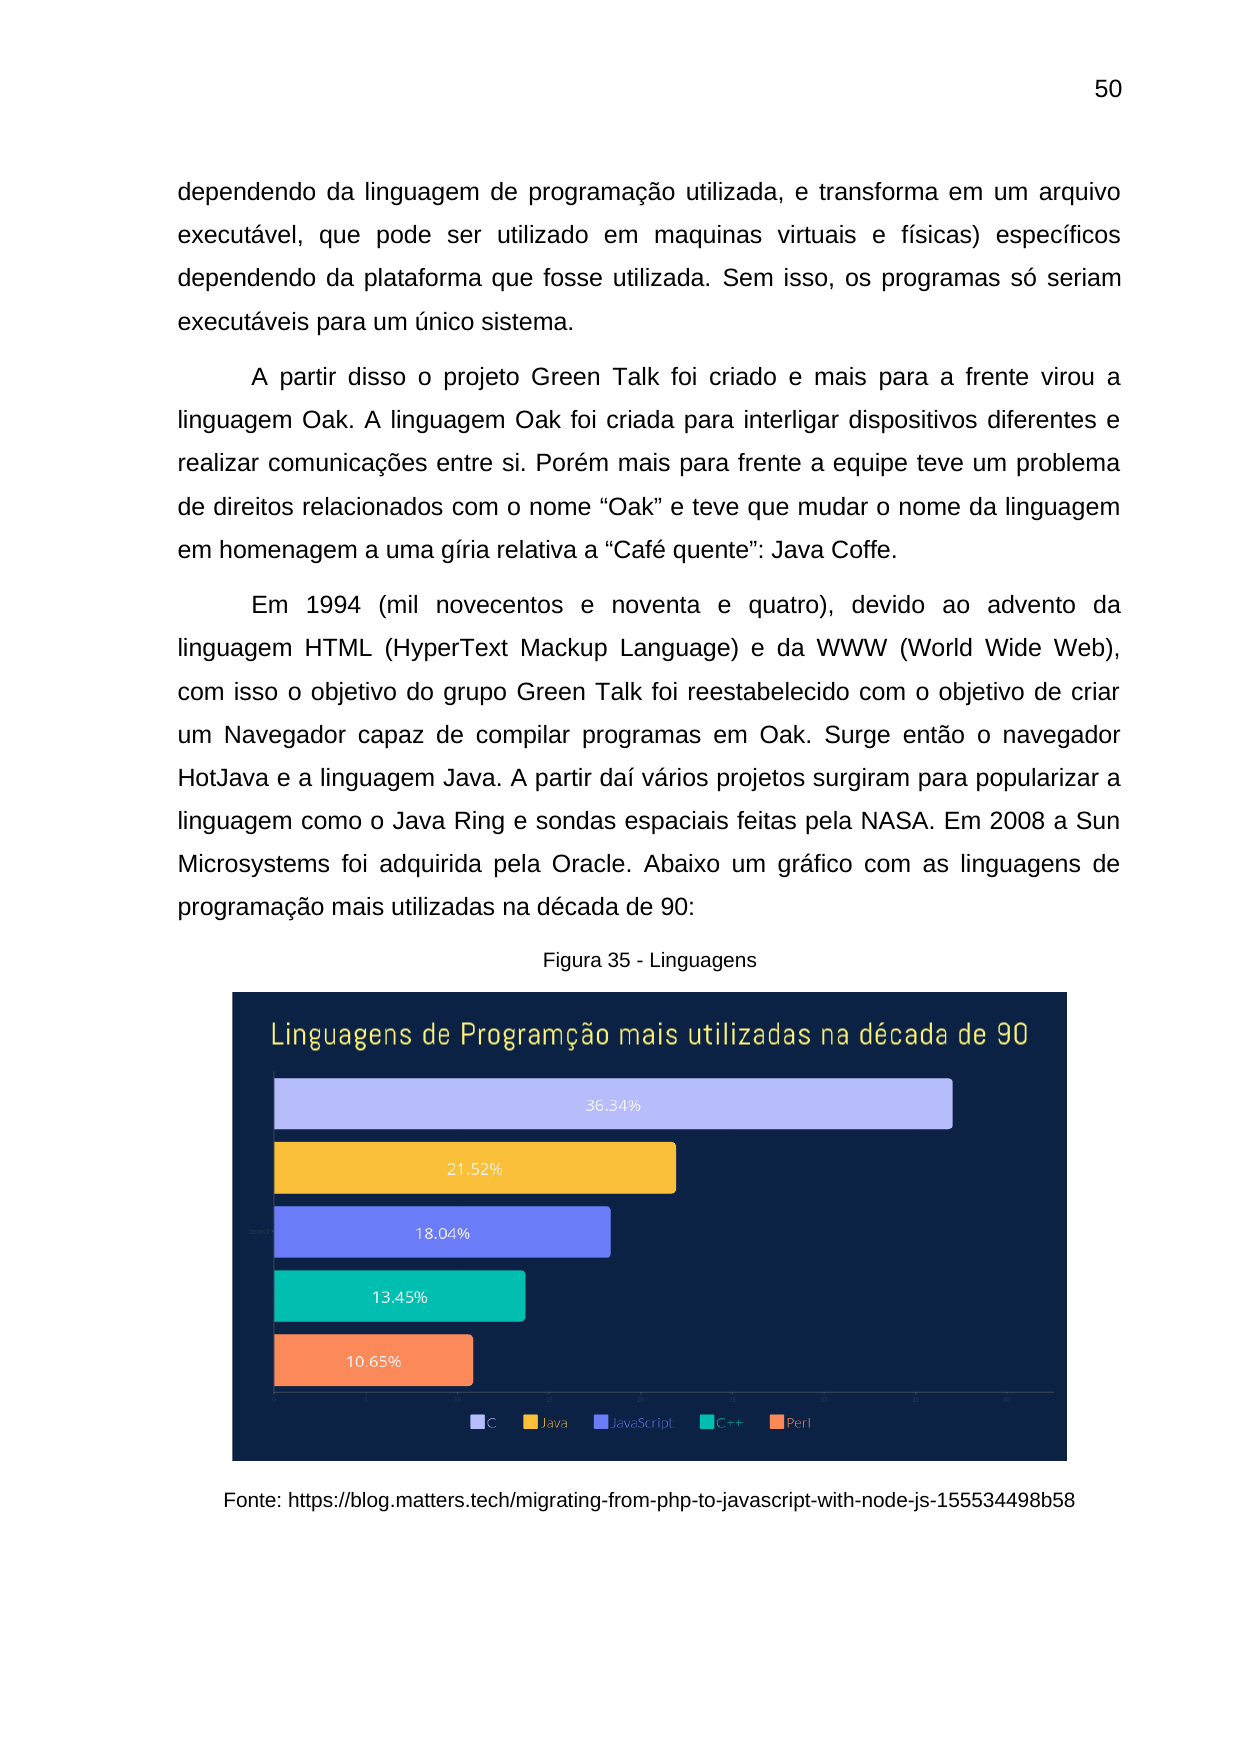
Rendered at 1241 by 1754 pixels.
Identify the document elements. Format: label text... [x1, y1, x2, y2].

picture [232, 992, 1067, 1461]
text Em 1994 (mil novecentos e noventa e quatro), devido ao advento da linguagem HTML (HyperText Mackup Language) e da WWW (World Wide Web), com isso o objetivo do grupo Green Talk foi reestabelecido com o objetivo de criar um Navegador capaz de compilar programas em Oak. Surge então o navegador HotJava e a linguagem Java. A partir daí vários projetos surgiram para popularizar a linguagem como o Java Ring e sondas espaciais feitas pela NASA. Em 2008 a Sun Microsystems foi adquirida pela Oracle. Abaixo um gráfico com as linguagens de programação mais utilizadas na década de 90: [177, 590, 1122, 921]
text Fonte: https://blog.matters.tech/migrating-from-php-to-javascript-with-node-js-155534498b58 [177, 1488, 1122, 1512]
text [177, 177, 1122, 335]
text A partir disso o projeto Green Talk foi criado e mais para a frente virou a linguagem Oak. A linguagem Oak foi criada para interligar dispositivos diferentes e realizar comunicações entre si. Porém mais para frente a equipe teve um problema de direitos relacionados com o nome “Oak” e teve que mudar o nome da linguagem em homenagem a uma gíria relativa a “Café quente”: Java Coffe. [177, 362, 1122, 563]
